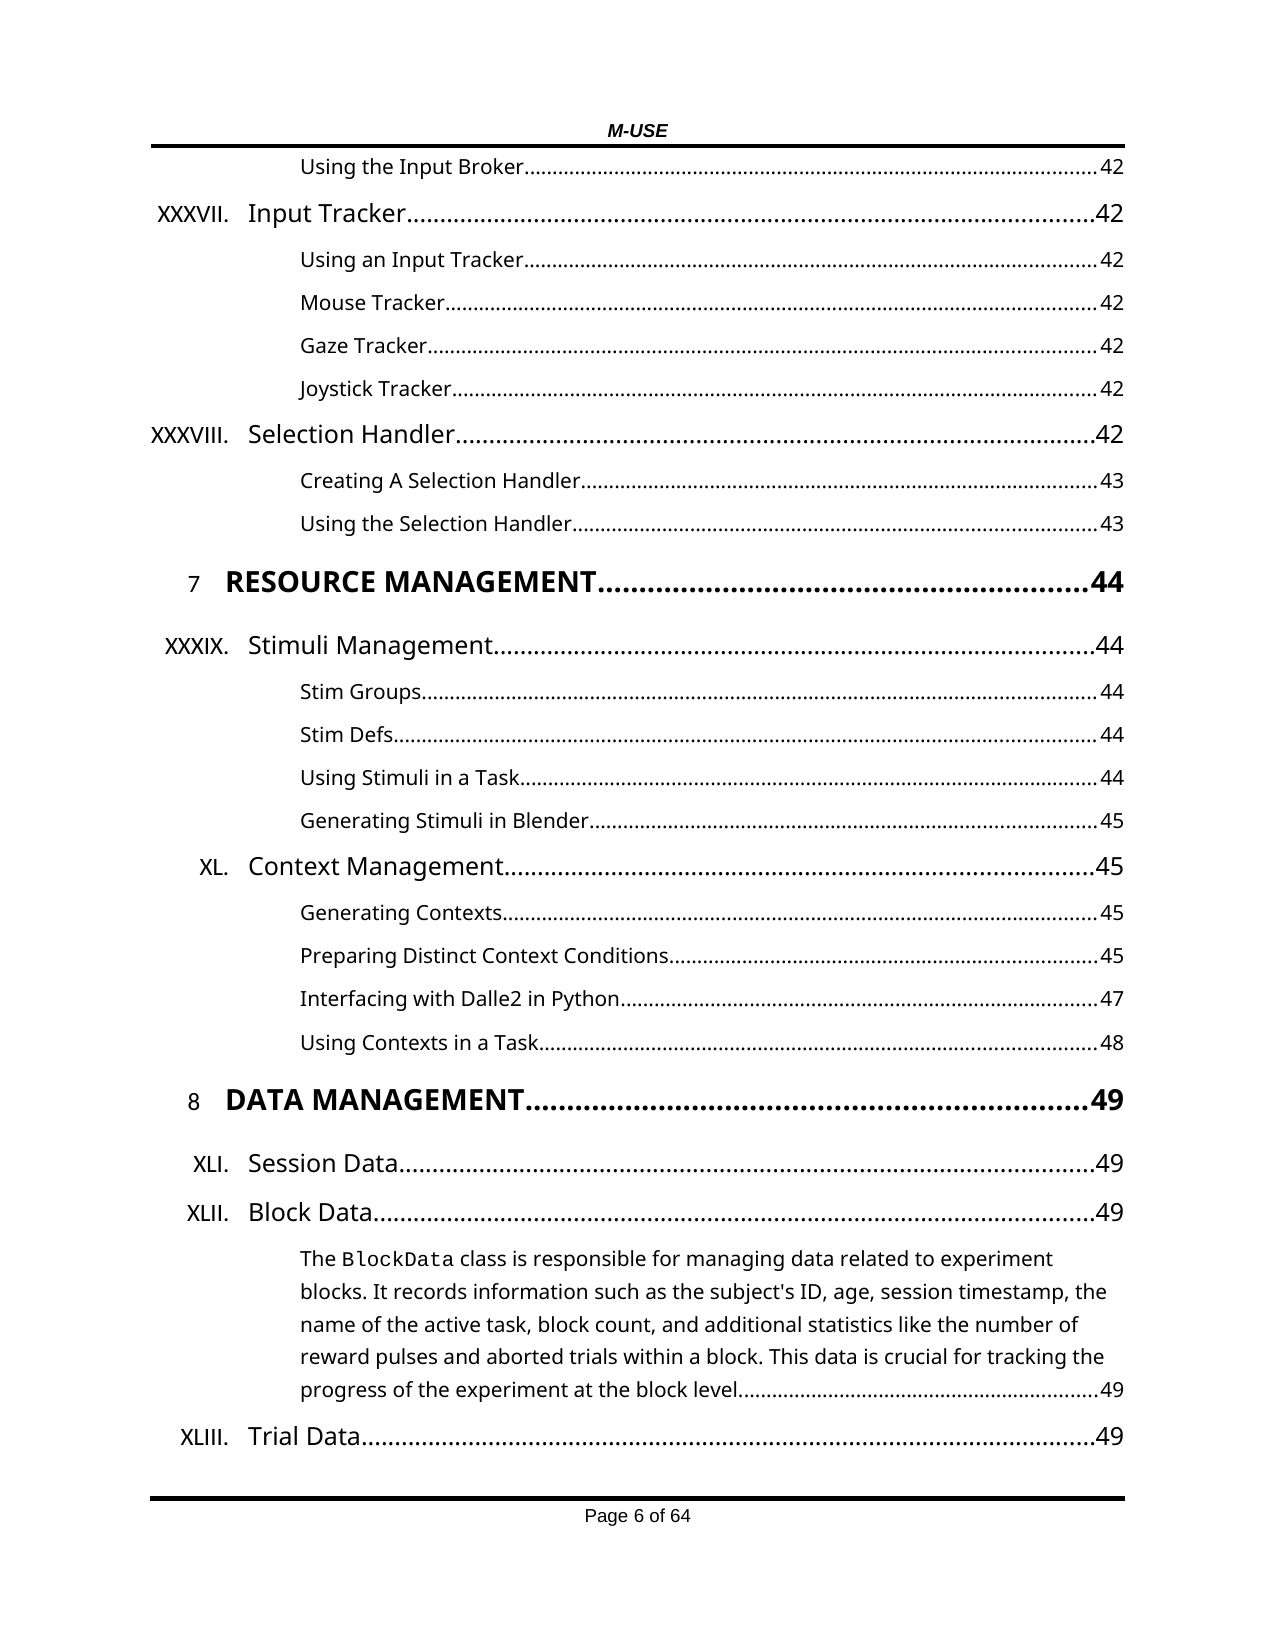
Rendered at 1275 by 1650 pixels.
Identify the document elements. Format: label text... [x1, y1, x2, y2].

text Context Management 45 [229, 849, 1125, 883]
text Stimuli Management 44 [229, 627, 1125, 661]
text Generating Stimuli in Blender 45 [300, 806, 1125, 834]
text Using the Input Broker 42 [300, 152, 1125, 181]
text The BlockData class is responsible for managing data related to experiment blocks. It records information such as the subject's ID, age, session timestamp, the name of the active task, block count, and additional statistics like the number of reward pulses and aborted trials within a block. This data is crucial for tracking the progress of the experiment at the block level. 49 [300, 1244, 1125, 1403]
text Session Data 49 [229, 1145, 1125, 1179]
text Mouse Tracker 42 [300, 288, 1125, 316]
text Stim Defs 44 [300, 720, 1125, 748]
text Resource Management 44 [187, 561, 1125, 601]
text Using an Input Tracker 42 [300, 245, 1125, 273]
text Joystick Tracker 42 [300, 374, 1125, 402]
text Using Stimuli in a Task 44 [300, 763, 1125, 791]
text Using the Selection Handler 43 [300, 509, 1125, 538]
text Gaze Tracker 42 [300, 331, 1125, 359]
text Input Tracker 42 [229, 195, 1125, 229]
text Using Contexts in a Task 48 [300, 1028, 1125, 1056]
text Creating A Selection Handler 43 [300, 466, 1125, 495]
text Preparing Distinct Context Conditions 45 [300, 942, 1125, 970]
text Generating Contexts 45 [300, 898, 1125, 927]
text Selection Handler 42 [229, 417, 1125, 451]
text Stim Groups 44 [300, 677, 1125, 705]
text Trial Data 49 [229, 1418, 1125, 1452]
text Block Data 49 [229, 1195, 1125, 1229]
text Interfacing with Dalle2 in Python 47 [300, 984, 1125, 1013]
text Data Management 49 [187, 1079, 1125, 1119]
